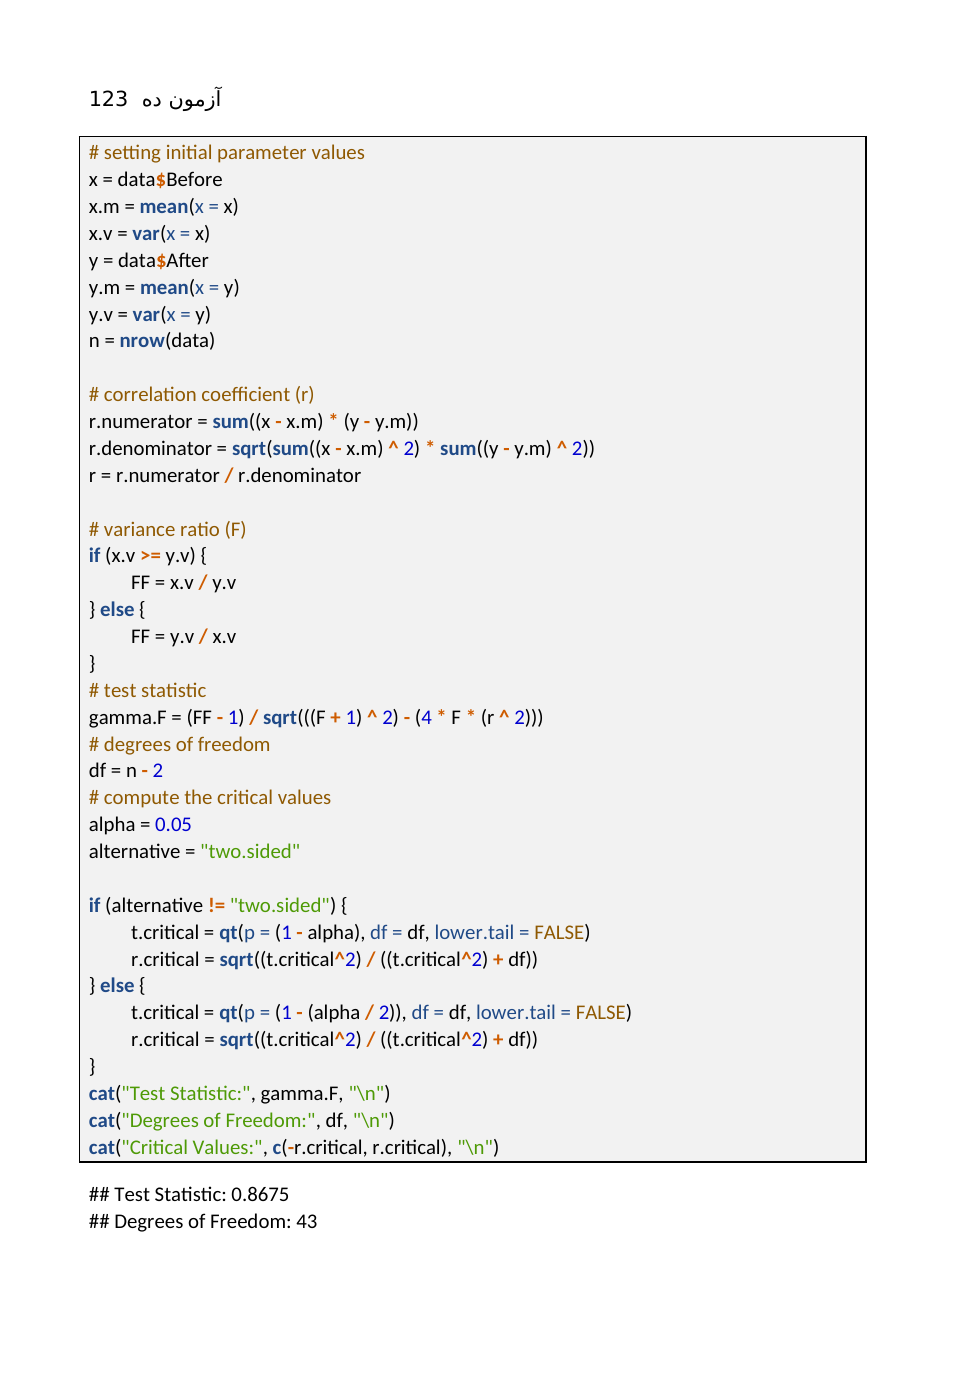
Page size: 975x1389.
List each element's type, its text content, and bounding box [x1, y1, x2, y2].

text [89, 1181, 857, 1233]
text # setting initial parameter values x = data$Before x.m = mean(x = x) x.v = var(x = x) y = data$After y.m = mean(x = y) y.v = var(x = y) n = nrow(data) # correlation coefficient (r) r.numerator = sum((x - x.m) * (y - y.m)) r.denominator = sqrt(sum((x - x.m) ^ 2) * sum((y - y.m) ^ 2)) r = r.numerator / r.denominator # variance ratio (F) if (x.v >= y.v) { FF = x.v / y.v } else { FF = y.v / x.v } # test statistic gamma.F = (FF - 1) / sqrt(((F + 1) ^ 2) - (4 * F * (r ^ 2))) # degrees of freedom df = n - 2 # compute the critical values alpha = 0.05 alternative = "two.sided" if (alternative != "two.sided") { t.critical = qt(p = (1 - alpha), df = df, lower.tail = FALSE) r.critical = sqrt((t.critical^2) / ((t.critical^2) + df)) } else { t.critical = qt(p = (1 - (alpha / 2)), df = df, lower.tail = FALSE) r.critical = sqrt((t.critical^2) / ((t.critical^2) + df)) } cat("Test Statistic:", gamma.F, "\n") cat("Degrees of Freedom:", df, "\n") cat("Critical Values:", c(-r.critical, r.critical), "\n") [80, 137, 865, 1161]
